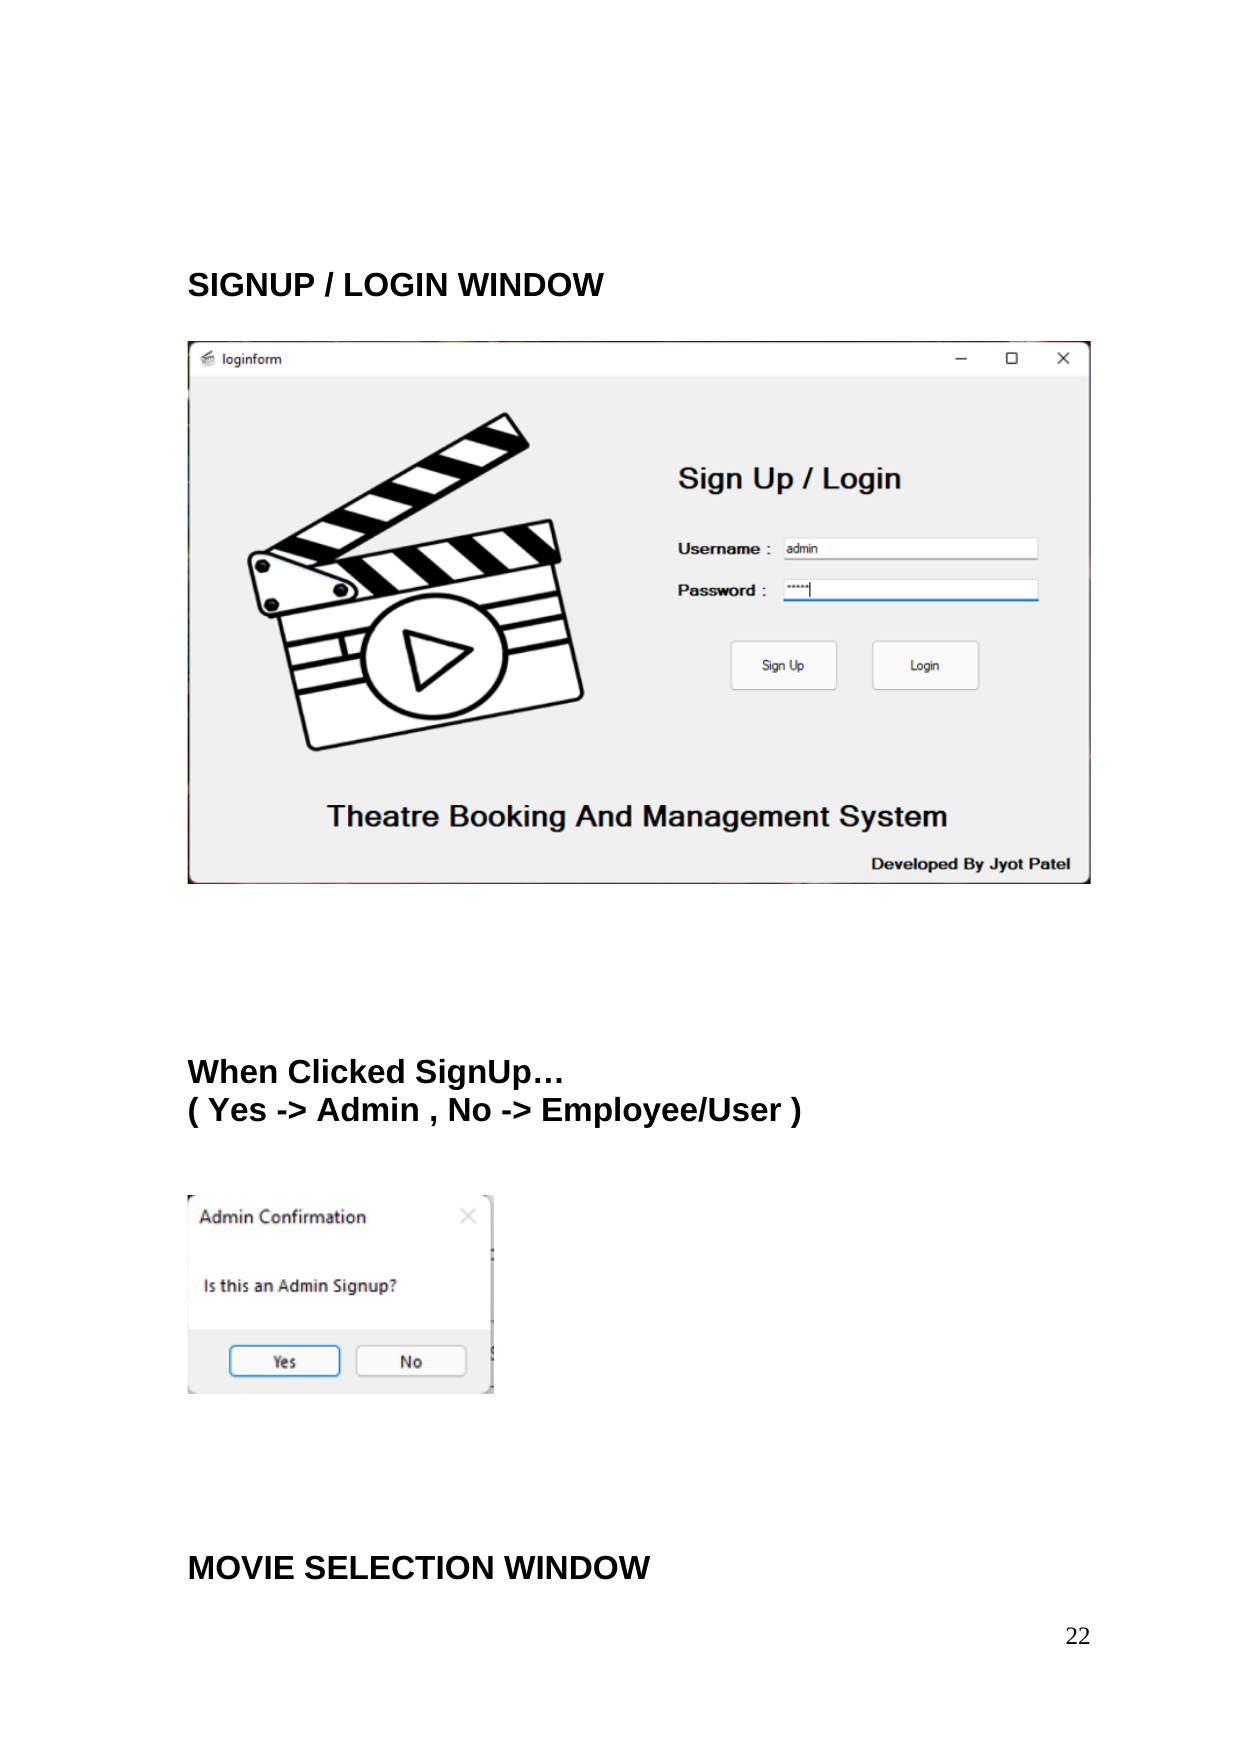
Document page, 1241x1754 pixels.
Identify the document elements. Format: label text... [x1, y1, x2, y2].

text SIGNUP / LOGIN WINDOW [187, 265, 1090, 303]
picture [187, 1195, 494, 1394]
text When Clicked SignUp… [187, 1052, 1044, 1090]
text MOVIE SELECTION WINDOW [187, 1548, 1090, 1586]
picture [187, 341, 1091, 884]
text ( Yes -> Admin , No -> Employee/User ) [187, 1090, 1044, 1128]
